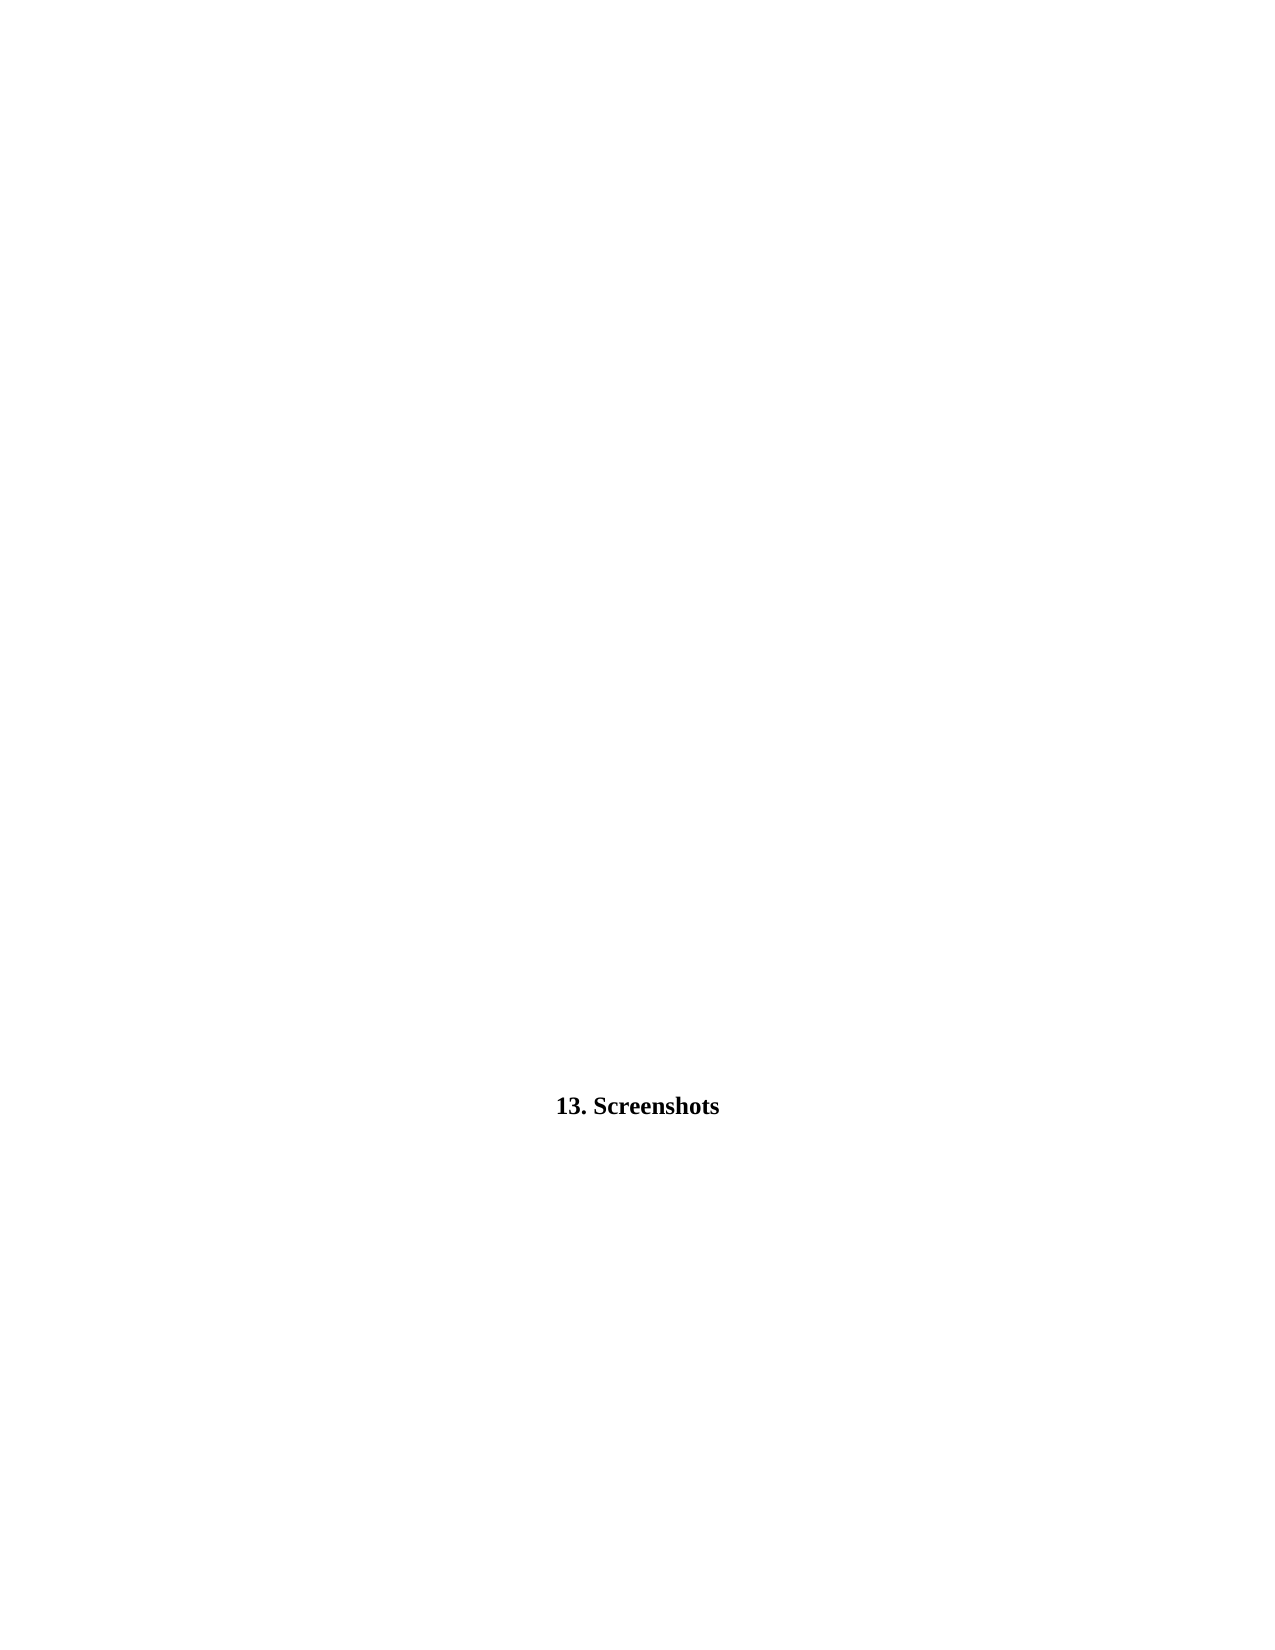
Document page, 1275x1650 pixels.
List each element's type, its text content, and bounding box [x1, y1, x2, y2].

text 13. Screenshots [150, 1091, 1125, 1119]
